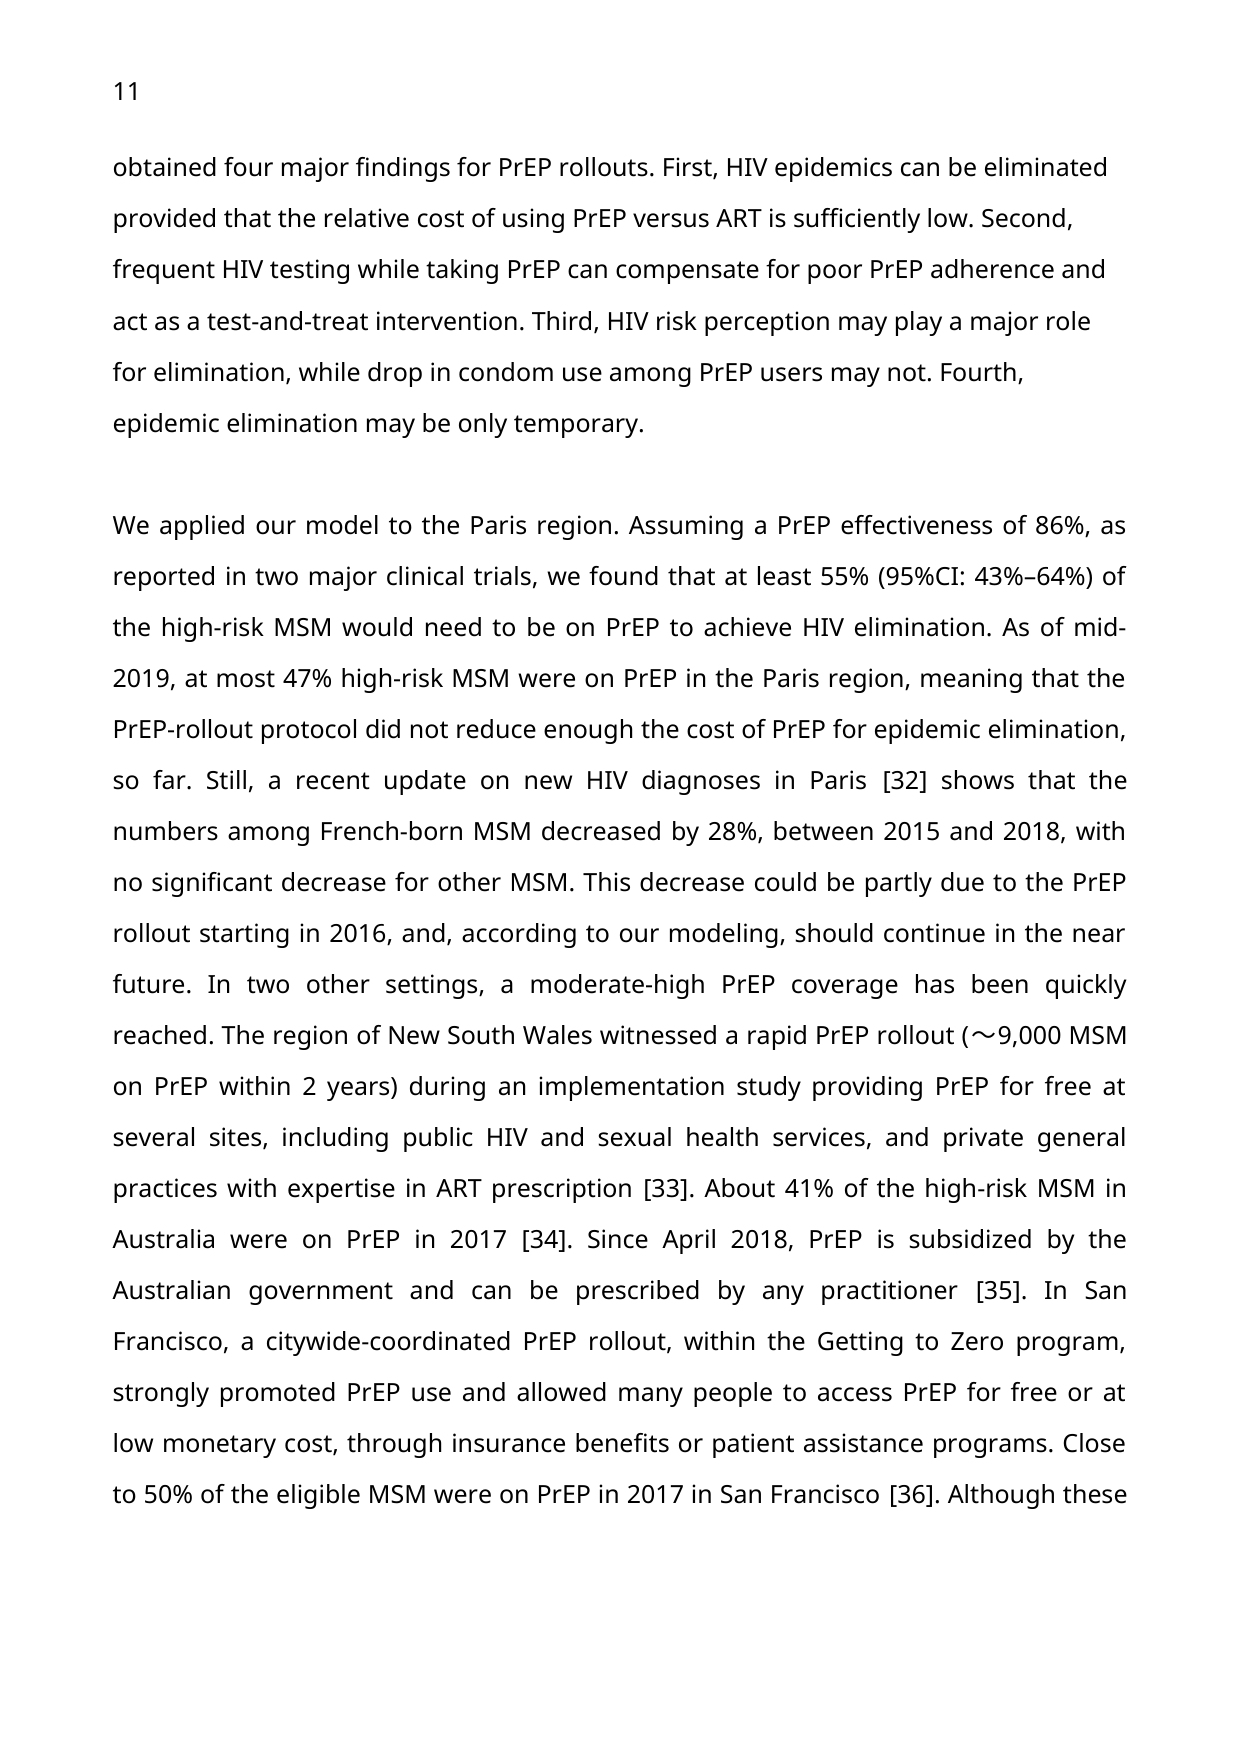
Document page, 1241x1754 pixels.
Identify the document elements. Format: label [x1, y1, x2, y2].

text [112, 150, 1128, 439]
text [112, 507, 1128, 1511]
